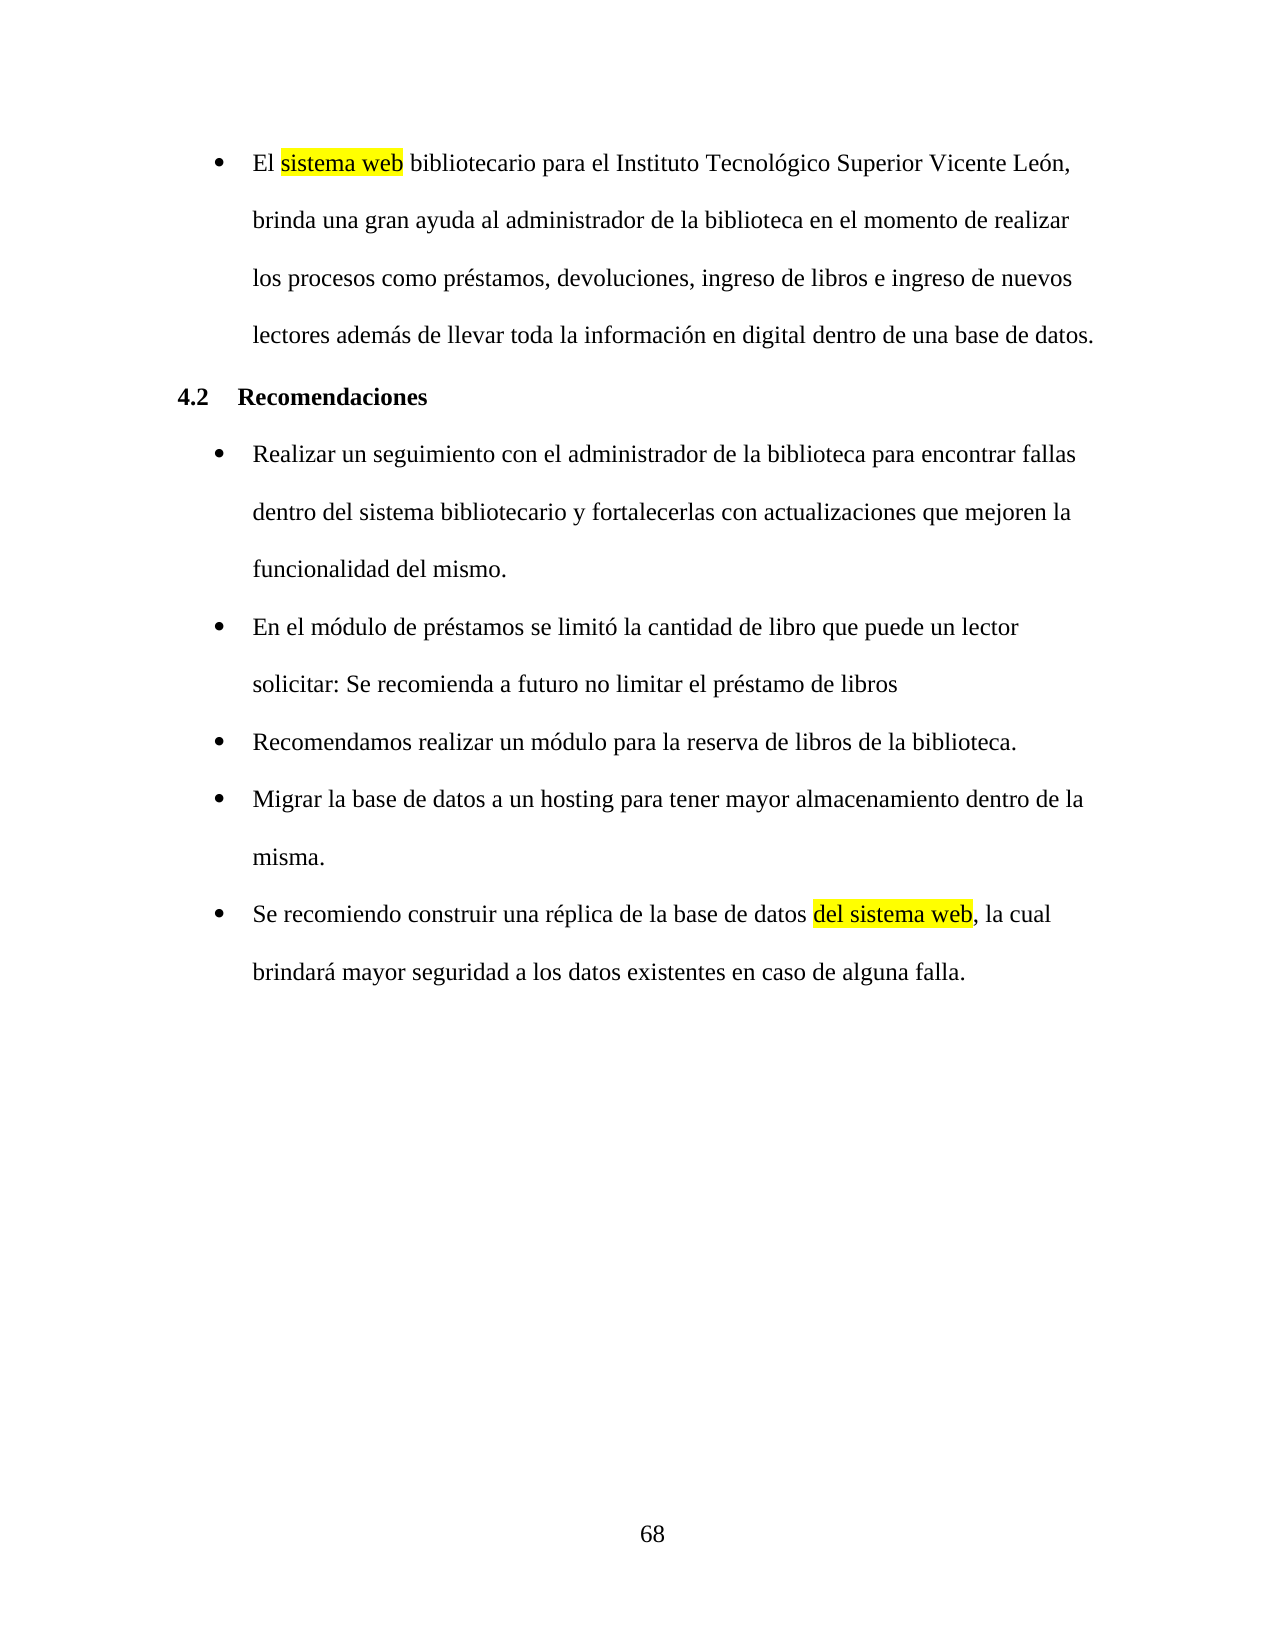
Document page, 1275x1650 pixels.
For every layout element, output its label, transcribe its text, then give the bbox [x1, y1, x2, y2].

list En el módulo de préstamos se limitó la cantidad de libro que puede un lector solicitar: Se recomienda a futuro no limitar el préstamo de libros [215, 612, 1098, 698]
list Se recomiendo construir una réplica de la base de datos del sistema web, la cual brindará mayor seguridad a los datos existentes en caso de alguna falla. [215, 899, 1098, 986]
list Recomendamos realizar un módulo para la reserva de libros de la biblioteca. [215, 727, 1098, 756]
list Migrar la base de datos a un hosting para tener mayor almacenamiento dentro de la misma. [215, 784, 1098, 871]
subtitle Recomendaciones [177, 382, 1098, 411]
list Realizar un seguimiento con el administrador de la biblioteca para encontrar fallas dentro del sistema bibliotecario y fortalecerlas con actualizaciones que mejoren la funcionalidad del mismo. [215, 439, 1098, 583]
list El sistema web bibliotecario para el Instituto Tecnológico Superior Vicente León, brinda una gran ayuda al administrador de la biblioteca en el momento de realizar los procesos como préstamos, devoluciones, ingreso de libros e ingreso de nuevos lectores además de llevar toda la información en digital dentro de una base de datos. [215, 148, 1098, 349]
